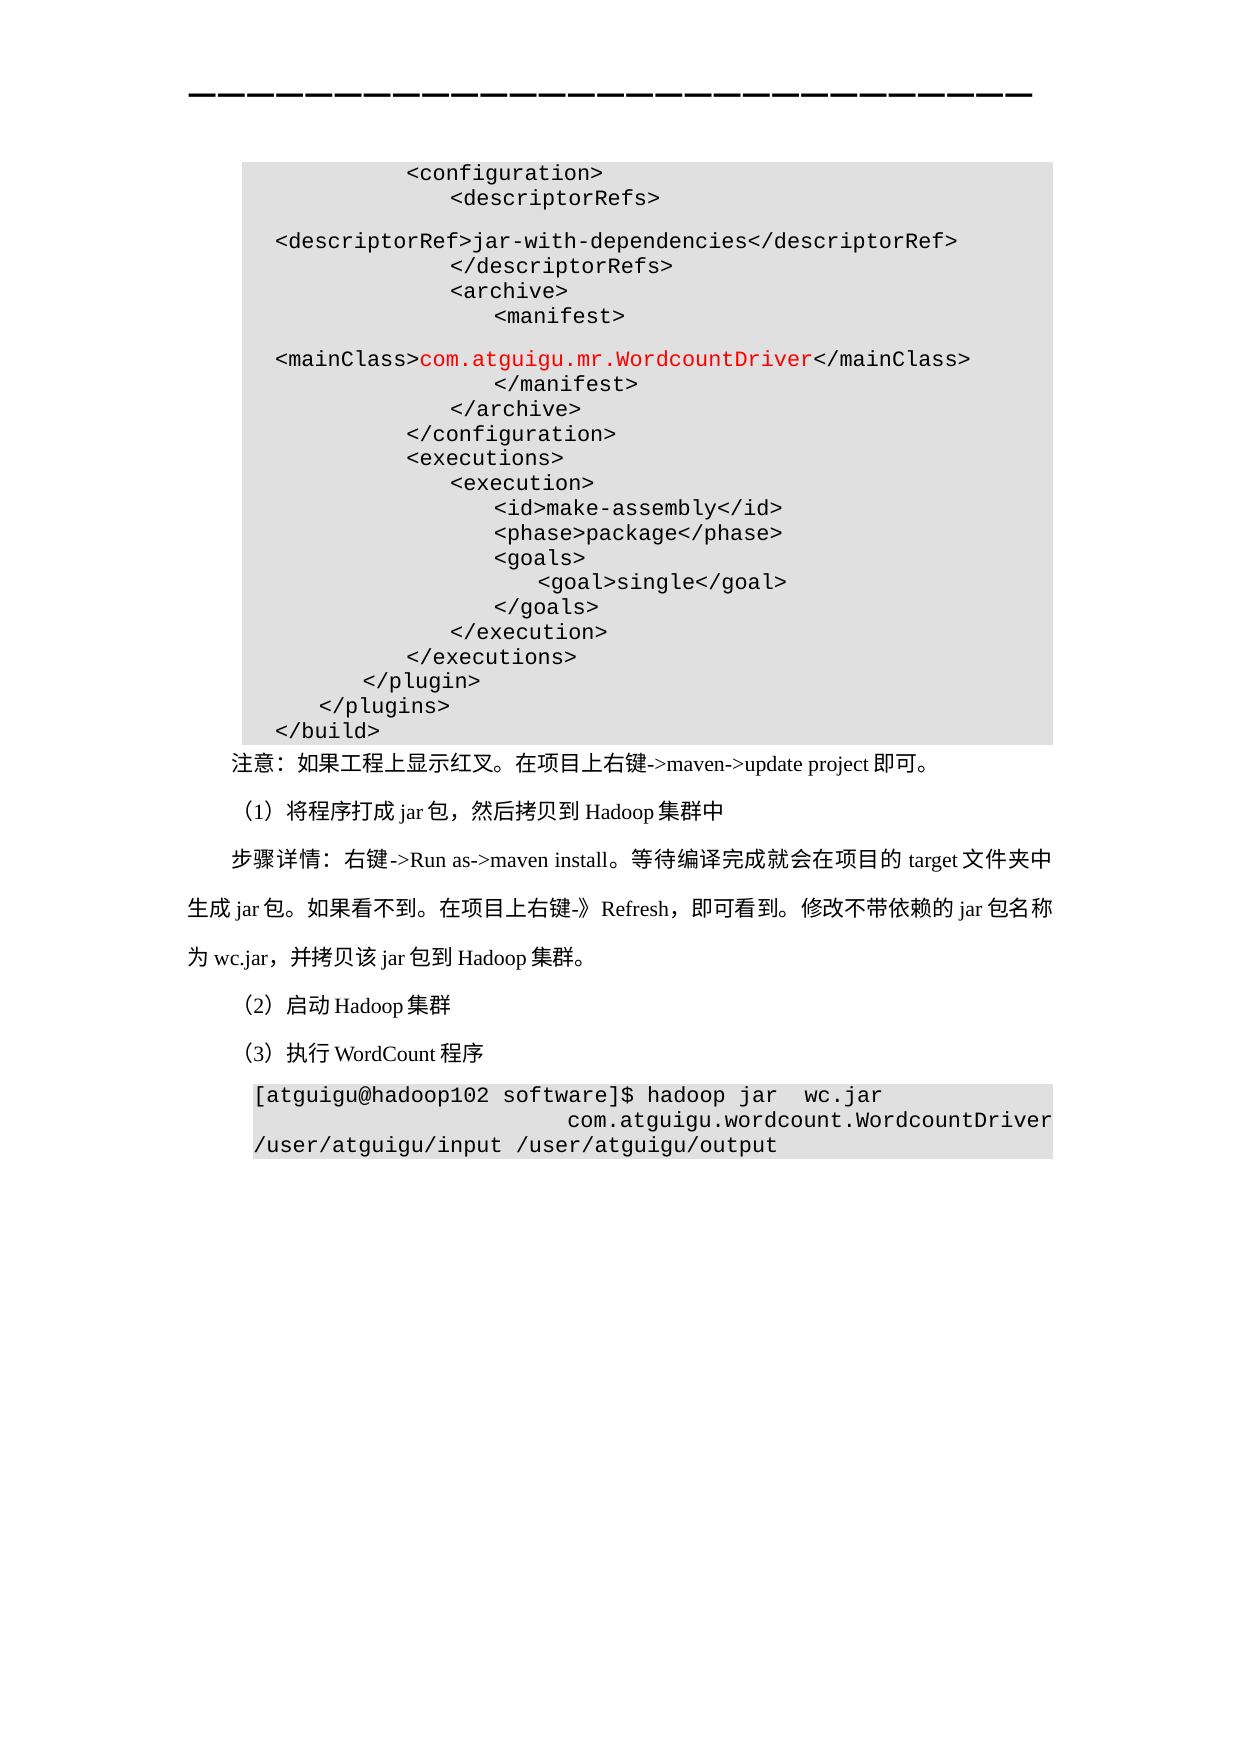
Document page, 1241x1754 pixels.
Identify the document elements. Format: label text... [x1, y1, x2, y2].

text <descriptorRefs> [242, 187, 1053, 212]
text </plugin> [242, 671, 1053, 696]
text （1）将程序打成jar包，然后拷贝到Hadoop集群中 [187, 793, 1053, 826]
text <configuration> [242, 162, 1053, 187]
text <archive> [242, 280, 1053, 305]
text com.atguigu.wordcount.WordcountDriver /user/atguigu/input /user/atguigu/output [253, 1109, 1053, 1159]
text <manifest> [242, 305, 1053, 329]
text </archive> [242, 398, 1053, 423]
text 步骤详情：右键->Run as->maven install。等待编译完成就会在项目的target文件夹中生成jar包。如果看不到。在项目上右键-》Refresh，即可看到。修改不带依赖的jar包名称为wc.jar，并拷贝该jar包到Hadoop集群。 [187, 842, 1053, 972]
text </build> [242, 720, 1053, 745]
text </goals> [242, 596, 1053, 621]
text <execution> [242, 472, 1053, 497]
text </manifest> [242, 373, 1053, 398]
text <goal>single</goal> [242, 572, 1053, 596]
text <descriptorRef>jar-with-dependencies</descriptorRef> [242, 212, 1053, 255]
text <phase>package</phase> [242, 522, 1053, 547]
text （3）执行WordCount程序 [187, 1036, 1053, 1068]
text <id>make-assembly</id> [242, 497, 1053, 522]
text [atguigu@hadoop102 software]$ hadoop jar wc.jar [253, 1084, 1053, 1109]
text </plugins> [242, 696, 1053, 720]
text 注意：如果工程上显示红叉。在项目上右键->maven->update project即可。 [187, 745, 1053, 778]
text </configuration> [242, 423, 1053, 448]
text <executions> [242, 448, 1053, 472]
text </execution> [242, 621, 1053, 646]
text （2）启动Hadoop集群 [187, 988, 1053, 1020]
text </descriptorRefs> [242, 255, 1053, 280]
text </executions> [242, 646, 1053, 671]
text <mainClass>com.atguigu.mr.WordcountDriver</mainClass> [242, 329, 1053, 373]
text <goals> [242, 547, 1053, 572]
